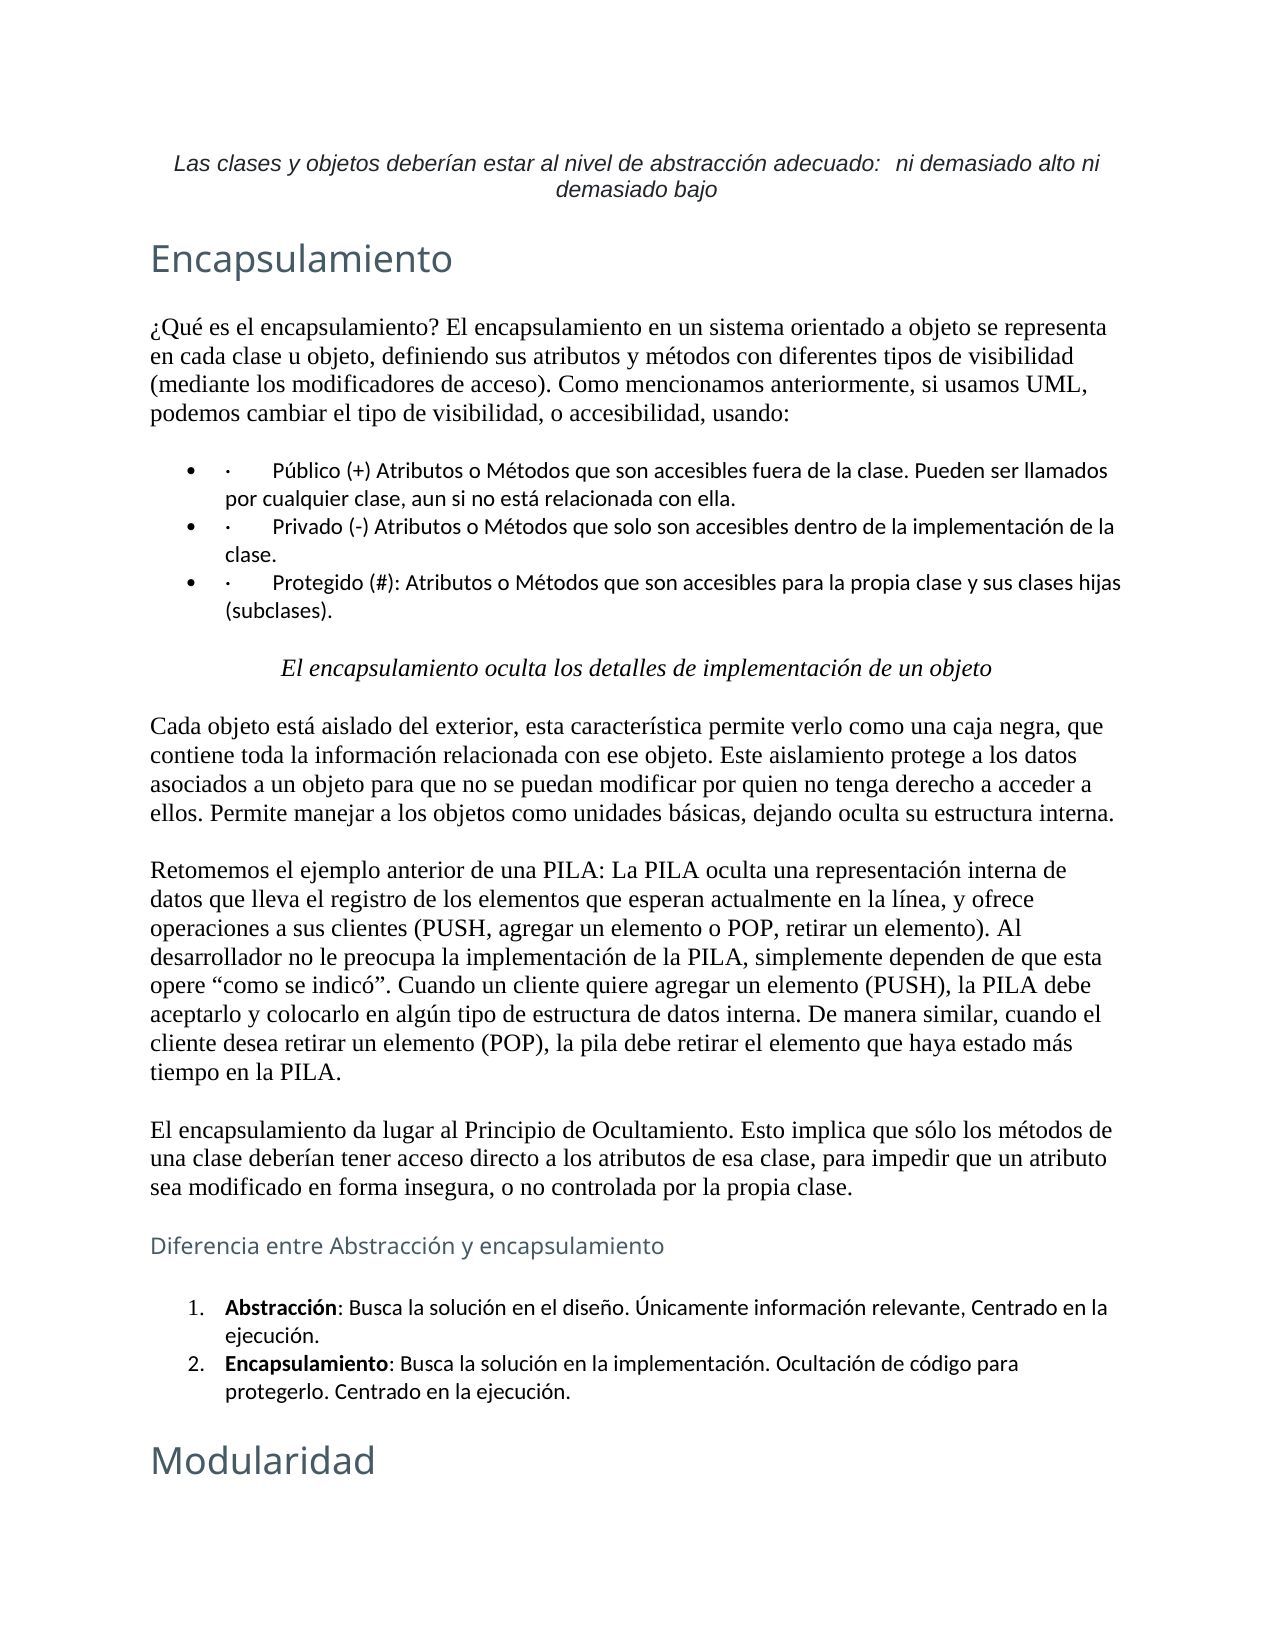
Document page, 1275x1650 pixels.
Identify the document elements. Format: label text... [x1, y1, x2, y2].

text Cada objeto está aislado del exterior, esta característica permite verlo como una caja negra, que contiene toda la información relacionada con ese objeto. Este aislamiento protege a los datos asociados a un objeto para que no se puedan modificar por quien no tenga derecho a acceder a ellos. Permite manejar a los objetos como unidades básicas, dejando oculta su estructura interna. [150, 711, 1125, 826]
list · Protegido (#): Atributos o Métodos que son accesibles para la propia clase y sus clases hijas (subclases). [187, 568, 1125, 624]
subtitle Encapsulamiento [150, 232, 1125, 283]
text Retomemos el ejemplo anterior de una PILA: La PILA oculta una representación interna de datos que lleva el registro de los elementos que esperan actualmente en la línea, y ofrece operaciones a sus clientes (PUSH, agregar un elemento o POP, retirar un elemento). Al desarrollador no le preocupa la implementación de la PILA, simplemente dependen de que esta opere “como se indicó”. Cuando un cliente quiere agregar un elemento (PUSH), la PILA debe aceptarlo y colocarlo en algún tipo de estructura de datos interna. De manera similar, cuando el cliente desea retirar un elemento (POP), la pila debe retirar el elemento que haya estado más tiempo en la PILA. [150, 856, 1125, 1086]
text ¿Qué es el encapsulamiento? El encapsulamiento en un sistema orientado a objeto se representa en cada clase u objeto, definiendo sus atributos y métodos con diferentes tipos de visibilidad (mediante los modificadores de acceso). Como mencionamos anteriormente, si usamos UML, podemos cambiar el tipo de visibilidad, o accesibilidad, usando: [150, 312, 1125, 427]
subtitle Modularidad [150, 1434, 1125, 1485]
text El encapsulamiento da lugar al Principio de Ocultamiento. Esto implica que sólo los métodos de una clase deberían tener acceso directo a los atributos de esa clase, para impedir que un atributo sea modificado en forma insegura, o no controlada por la propia clase. [150, 1115, 1125, 1201]
text Las clases y objetos deberían estar al nivel de abstracción adecuado: ni demasiado alto ni demasiado bajo [150, 150, 1125, 203]
text El encapsulamiento oculta los detalles de implementación de un objeto [150, 653, 1125, 682]
list · Privado (-) Atributos o Métodos que solo son accesibles dentro de la implementación de la clase. [187, 512, 1125, 568]
list · Público (+) Atributos o Métodos que son accesibles fuera de la clase. Pueden ser llamados por cualquier clase, aun si no está relacionada con ella. [187, 456, 1125, 512]
list Encapsulamiento: Busca la solución en la implementación. Ocultación de código para protegerlo. Centrado en la ejecución. [187, 1349, 1125, 1405]
list Abstracción: Busca la solución en el diseño. Únicamente información relevante, Centrado en la ejecución. [187, 1293, 1125, 1349]
subtitle Diferencia entre Abstracción y encapsulamiento [150, 1230, 1125, 1261]
